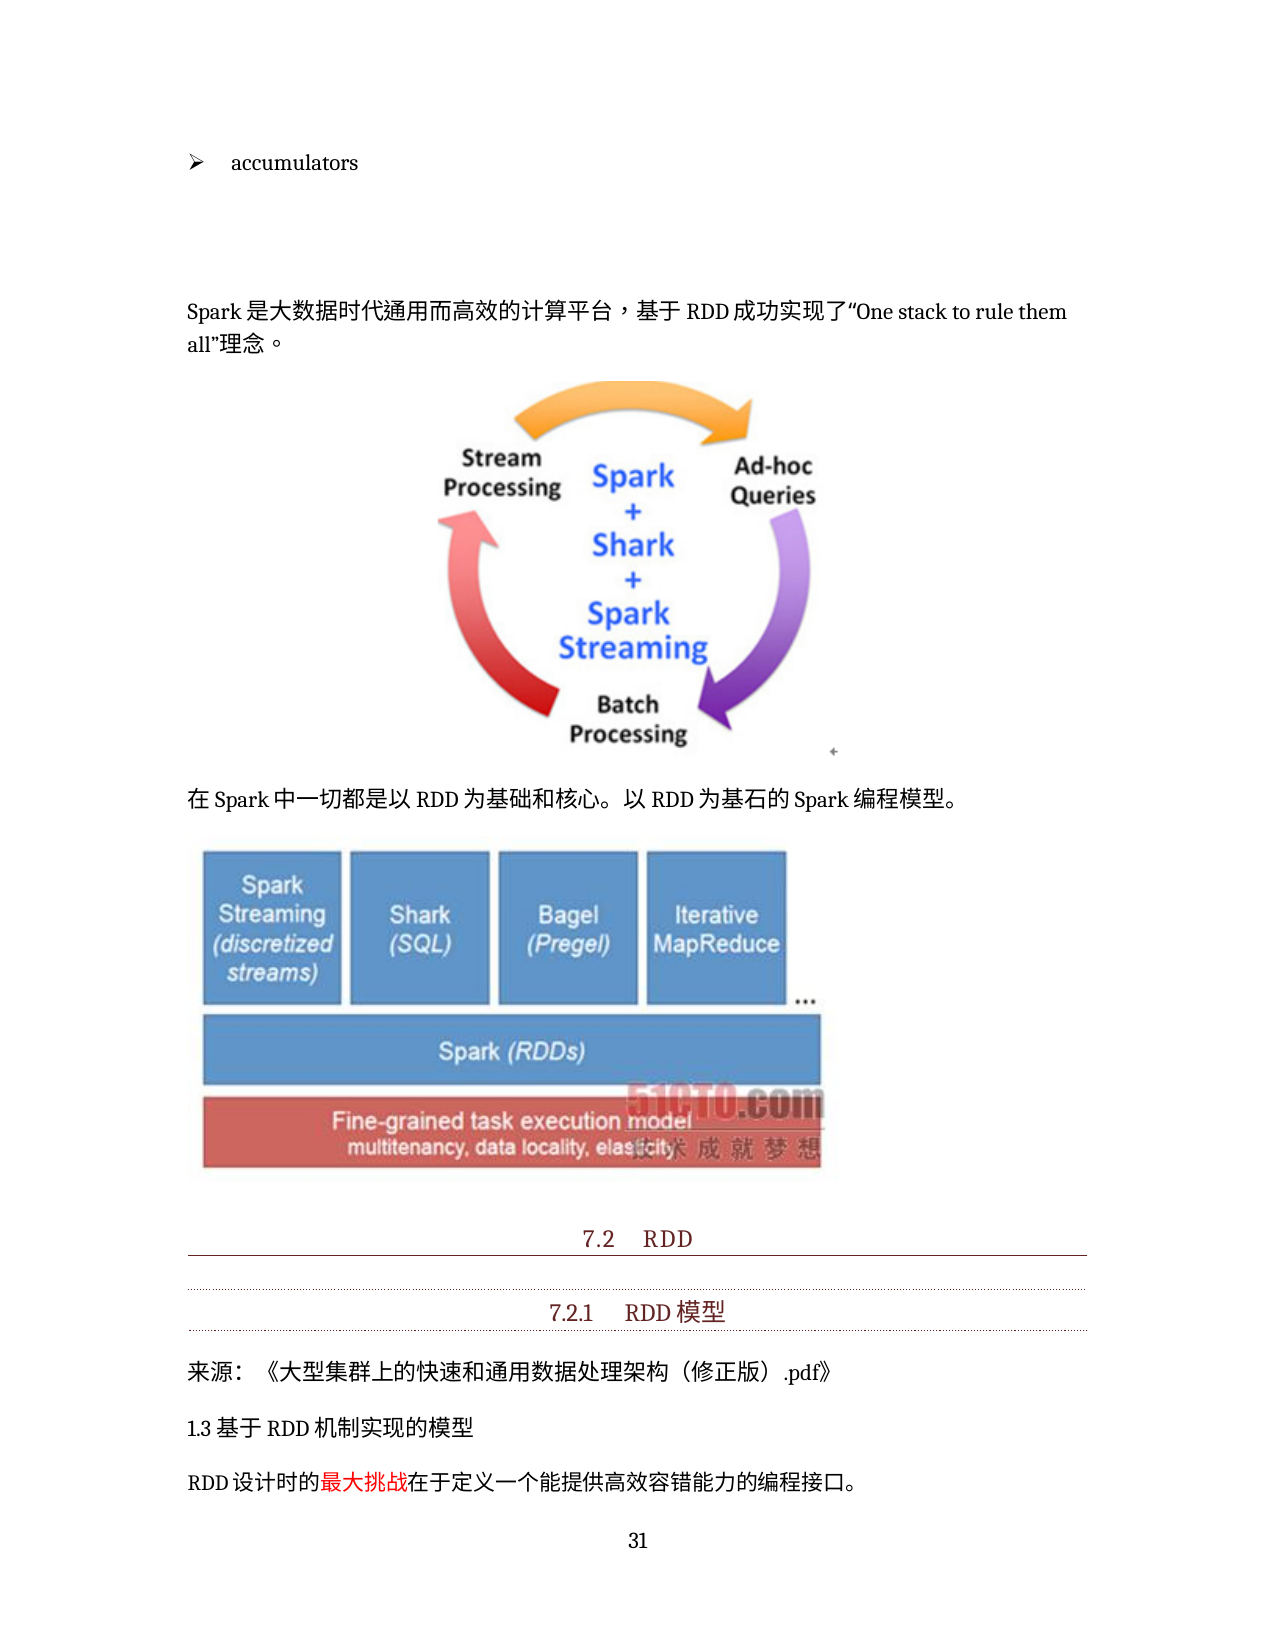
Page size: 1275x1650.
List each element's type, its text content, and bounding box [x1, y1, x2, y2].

text 在Spark中一切都是以RDD为基础和核心。以RDD为基石的Spark编程模型。 [187, 780, 1087, 814]
subtitle RDD [187, 1224, 1087, 1256]
subtitle RDD模型 [187, 1289, 1087, 1331]
picture [187, 836, 844, 1182]
text Spark是大数据时代通用而高效的计算平台，基于RDD成功实现了“One stack to rule them all”理念。 [187, 295, 1087, 359]
text 1.3 基于RDD机制实现的模型 [187, 1410, 1087, 1443]
text 来源：《大型集群上的快速和通用数据处理架构（修正版）.pdf》 [187, 1354, 1087, 1387]
picture [437, 381, 838, 759]
text RDD设计时的最大挑战在于定义一个能提供高效容错能力的编程接口。 [187, 1465, 1087, 1497]
list accumulators [187, 150, 1087, 176]
